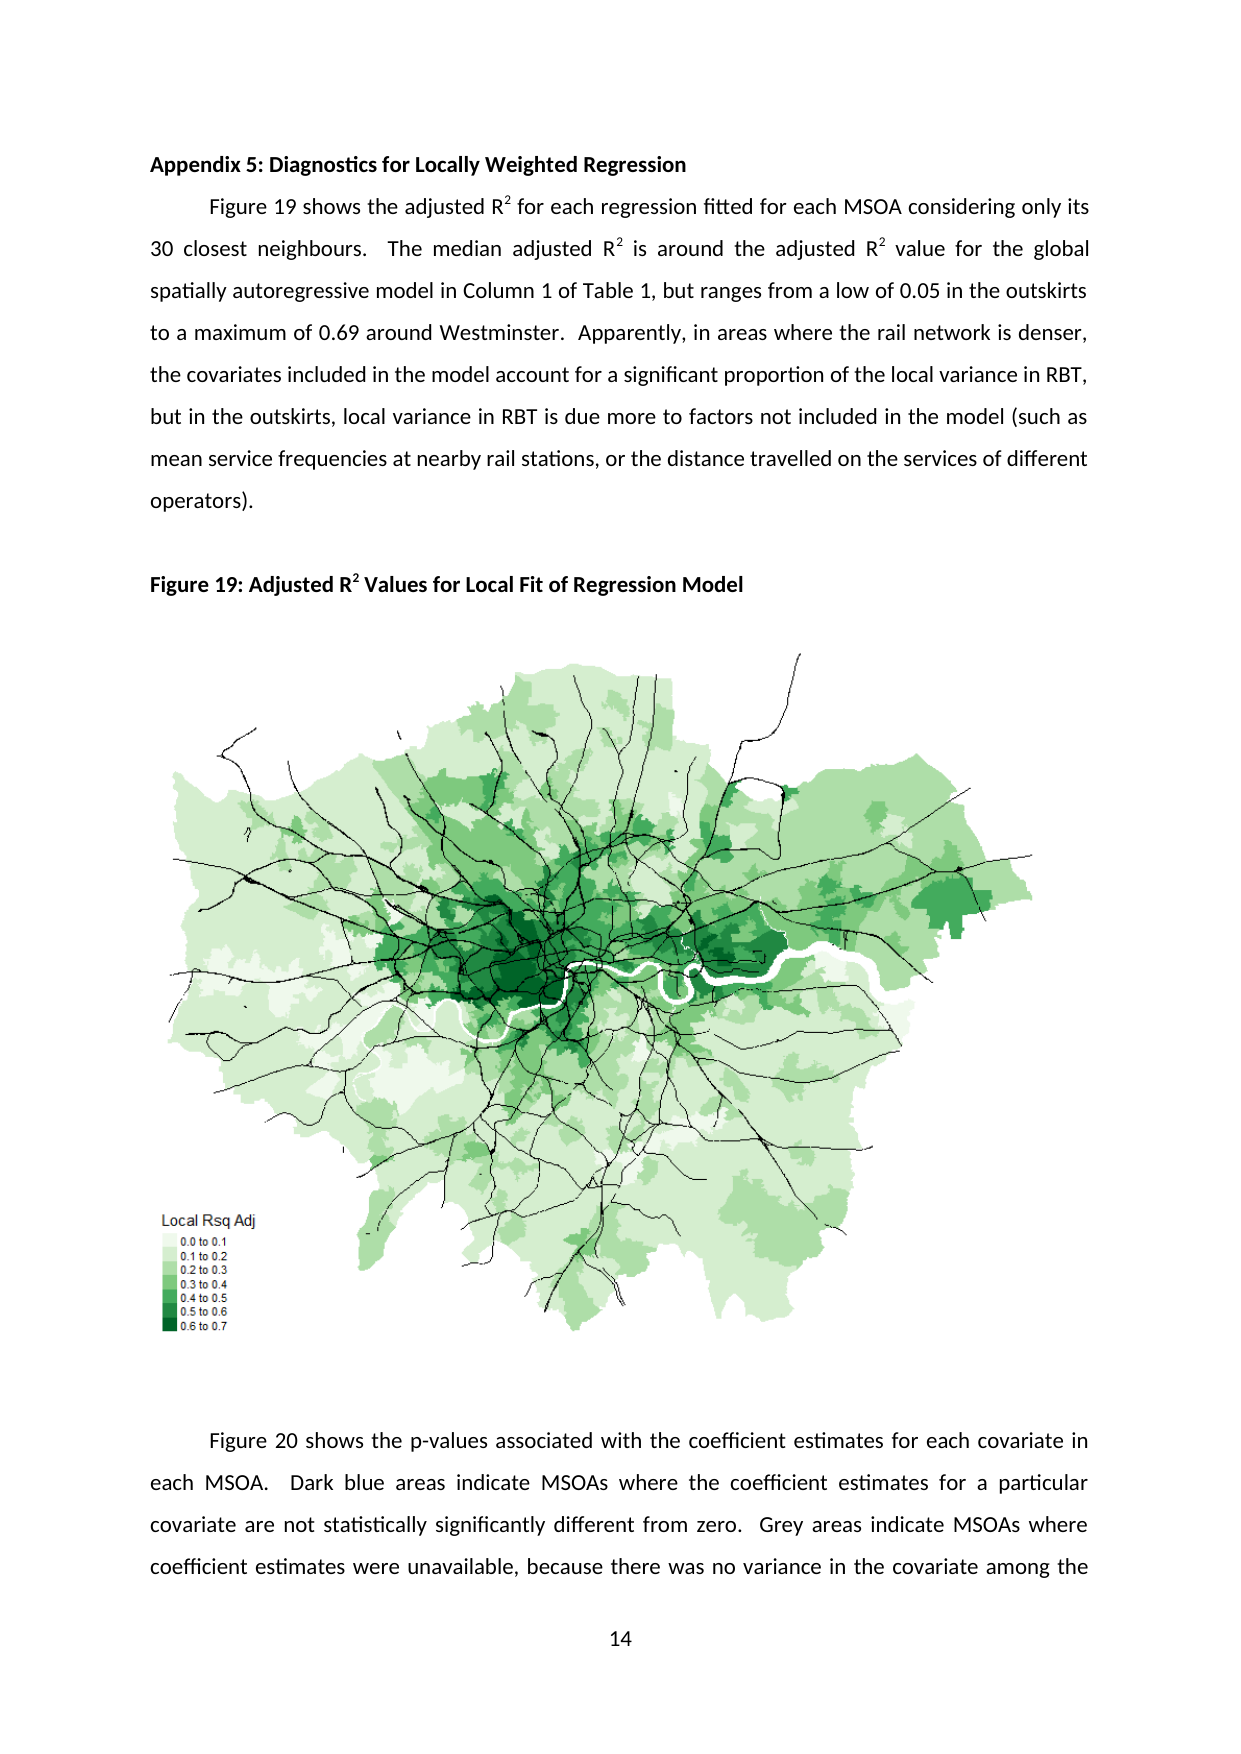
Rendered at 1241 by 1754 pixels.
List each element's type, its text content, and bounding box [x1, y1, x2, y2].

picture [150, 597, 1050, 1398]
text Appendix 5: Diagnostics for Locally Weighted Regression [150, 150, 1090, 178]
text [150, 1426, 1090, 1580]
text Figure 19: Adjusted R2 Values for Local Fit of Regression Model [150, 570, 1090, 598]
text Figure 19 shows the adjusted R2 for each regression fitted for each MSOA considering only its 30 closest neighbours. The median adjusted R2 is around the adjusted R2 value for the global spatially autoregressive model in Column 1 of Table 1, but ranges from a low of 0.05 in the outskirts to a maximum of 0.69 around Westminster. Apparently, in areas where the rail network is denser, the covariates included in the model account for a significant proportion of the local variance in RBT, but in the outskirts, local variance in RBT is due more to factors not included in the model (such as mean service frequencies at nearby rail stations, or the distance travelled on the services of different operators). [150, 192, 1090, 514]
